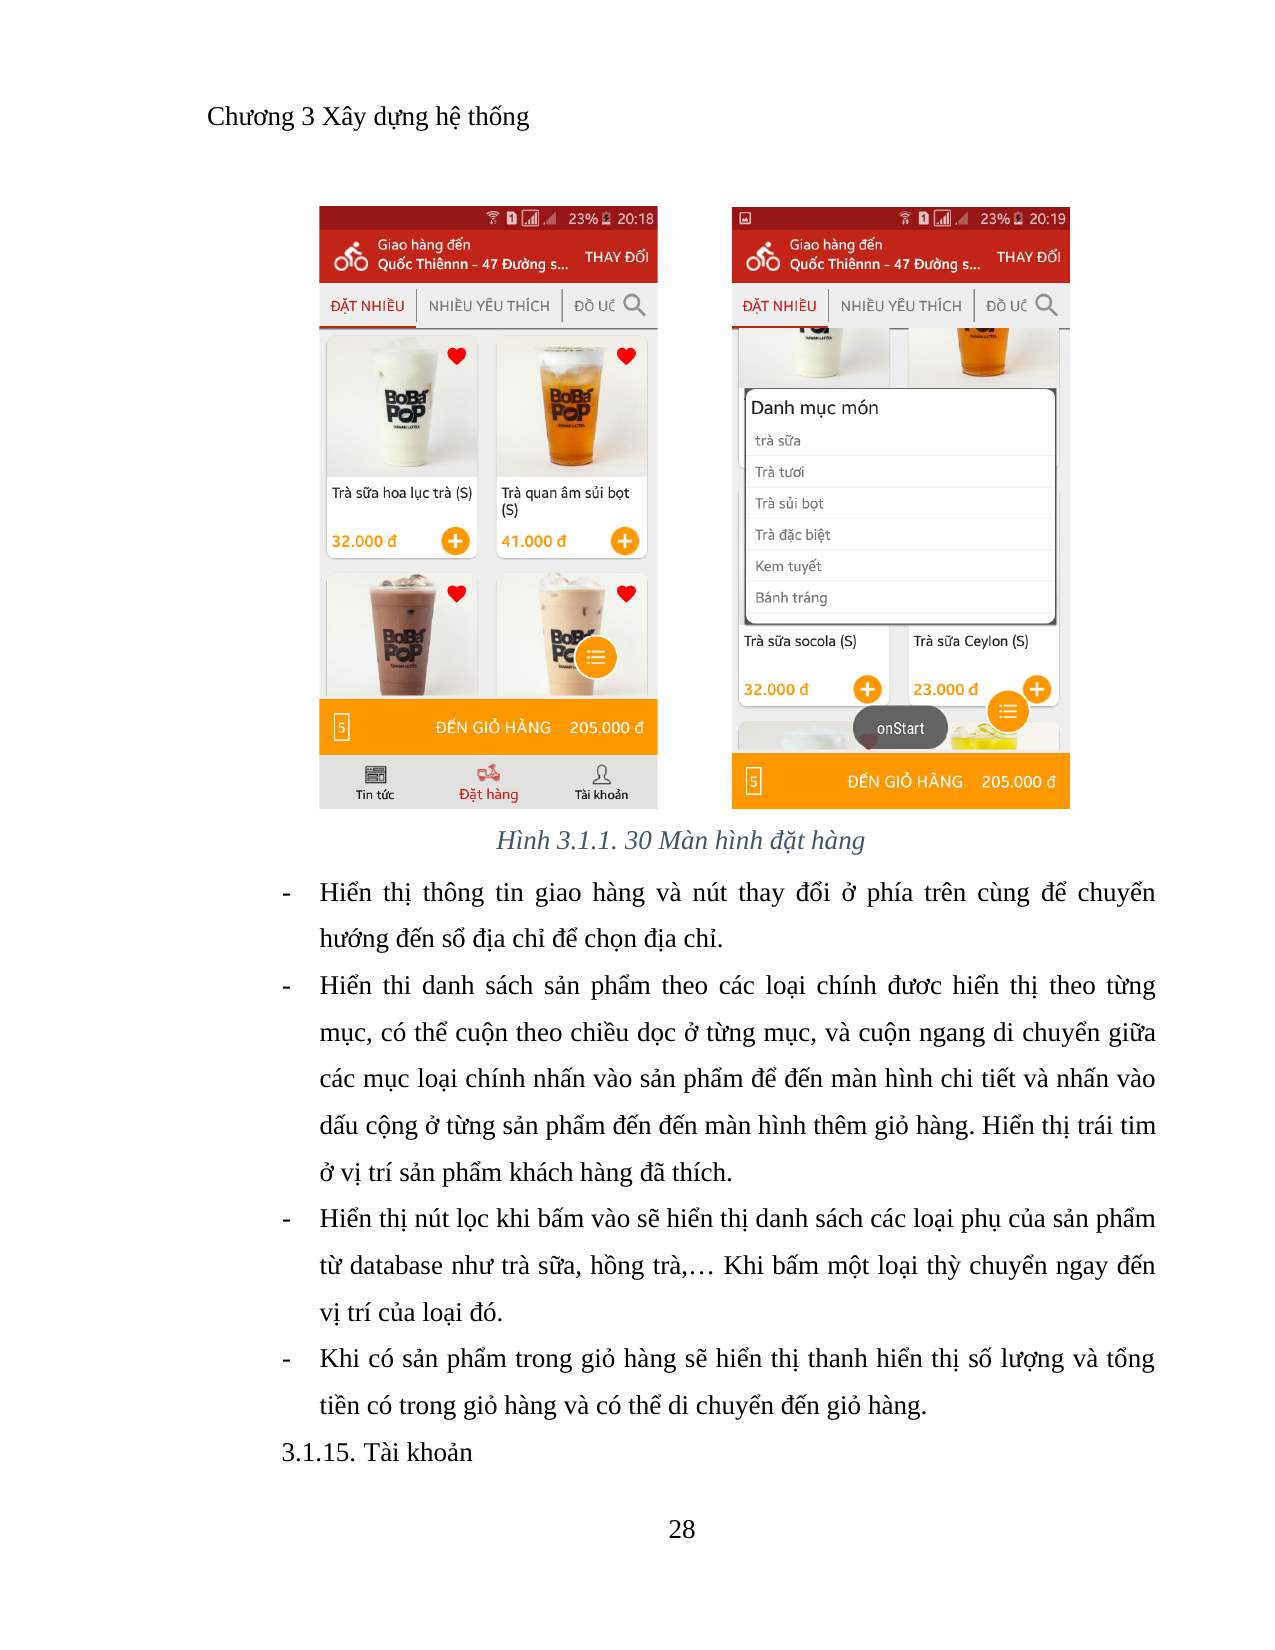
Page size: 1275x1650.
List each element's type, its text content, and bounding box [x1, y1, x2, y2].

list Hiển thị thông tin giao hàng và nút thay đổi ở phía trên cùng để chuyển hướng đến sổ địa chỉ để chọn địa chỉ. [282, 876, 1157, 953]
list Khi có sản phẩm trong giỏ hàng sẽ hiển thị thanh hiển thị số lượng và tổng tiền có trong giỏ hàng và có thể di chuyển đến giỏ hàng. [282, 1342, 1157, 1420]
picture [319, 206, 658, 809]
text Hình 3.1.1. 30 Màn hình đặt hàng [207, 824, 1157, 855]
text Tài khoản [281, 1436, 1157, 1467]
list Hiển thị nút lọc khi bấm vào sẽ hiển thị danh sách các loại phụ của sản phẩm từ database như trà sữa, hồng trà,… Khi bấm một loại thỳ chuyển ngay đến vị trí của loại đó. [282, 1202, 1157, 1327]
list Hiển thi danh sách sản phẩm theo các loại chính đươc hiển thị theo từng mục, có thể cuộn theo chiều dọc ở từng mục, và cuộn ngang di chuyển giữa các mục loại chính nhấn vào sản phẩm để đến màn hình chi tiết và nhấn vào dấu cộng ở từng sản phẩm đến đến màn hình thêm giỏ hàng. Hiển thị trái tim ở vị trí sản phẩm khách hàng đã thích. [282, 969, 1157, 1187]
picture [731, 207, 1070, 809]
